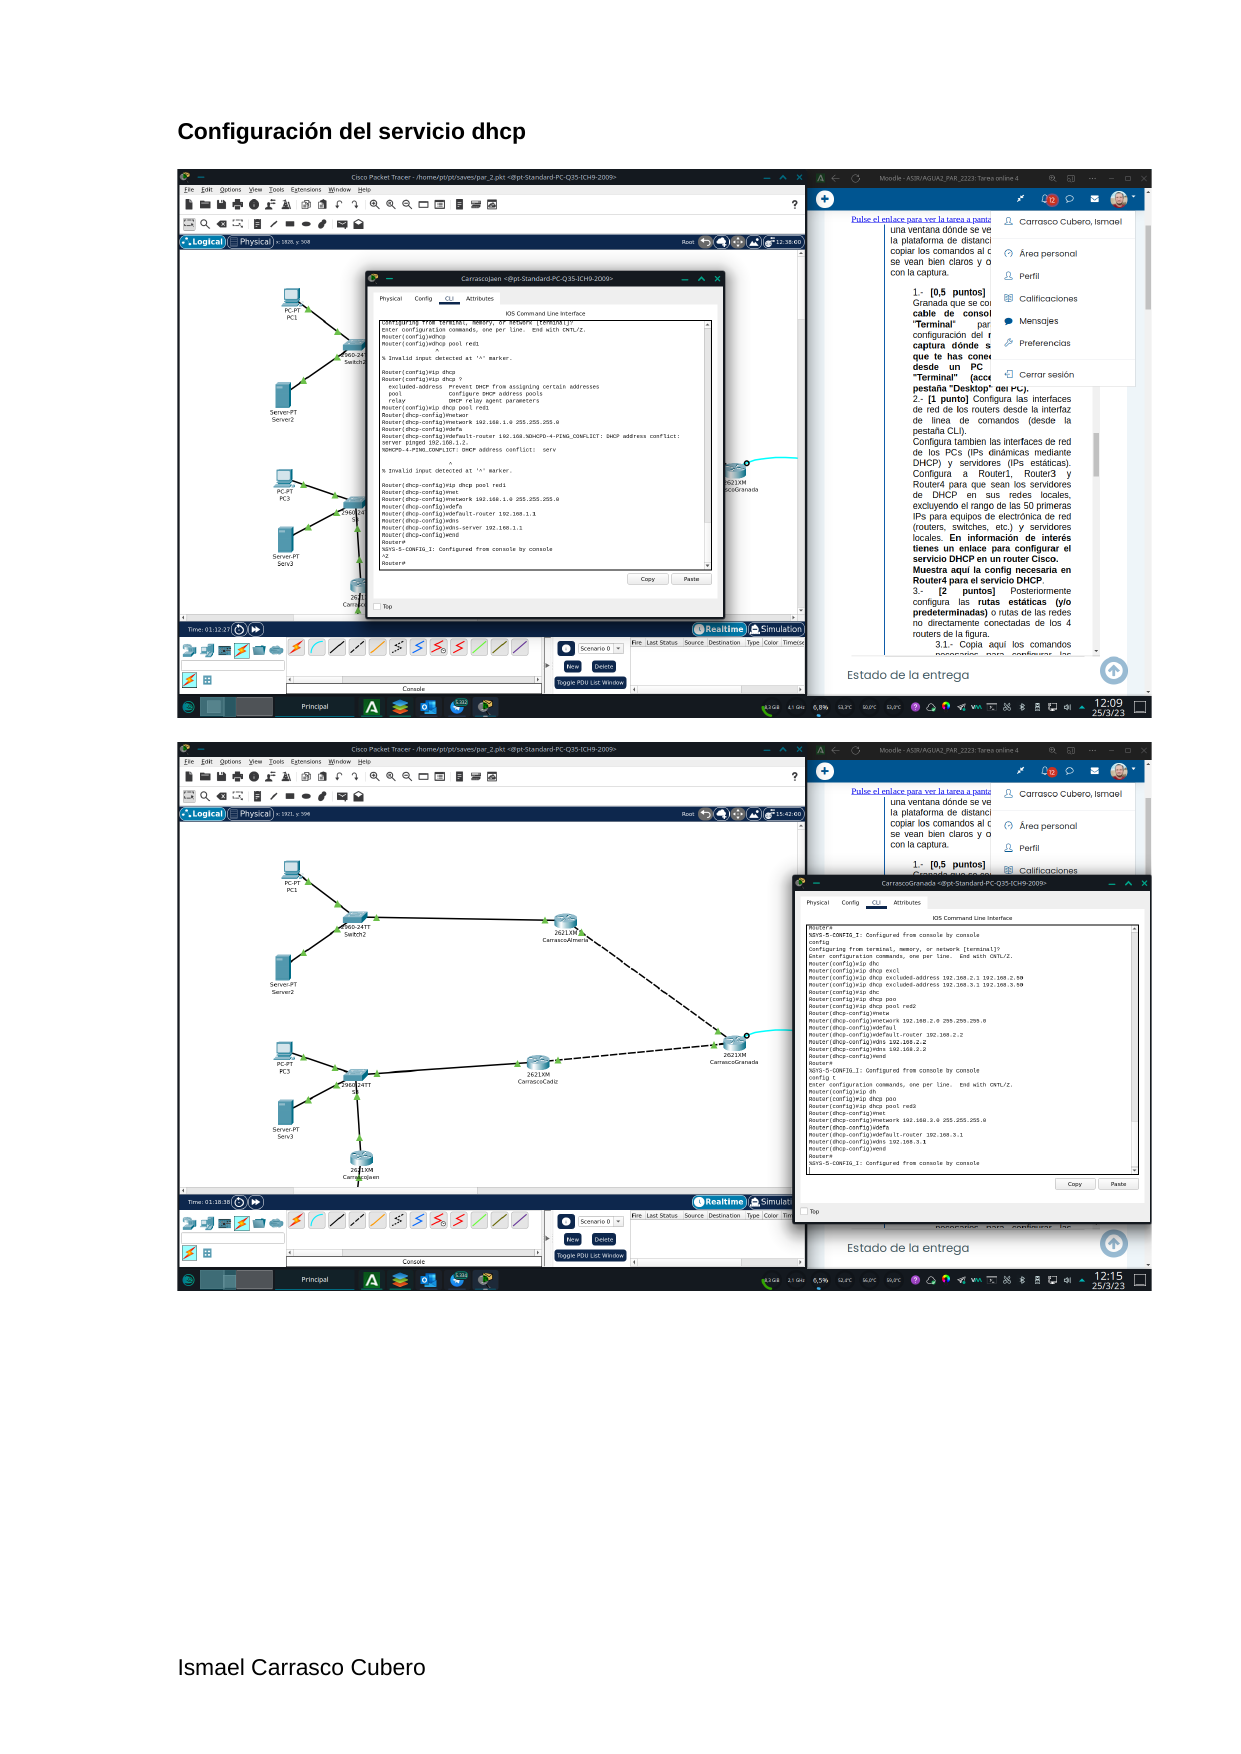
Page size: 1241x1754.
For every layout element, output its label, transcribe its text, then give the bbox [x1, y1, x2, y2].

text Configuración del servicio dhcp [177, 118, 1152, 144]
picture [177, 169, 1152, 718]
picture [177, 742, 1152, 1291]
